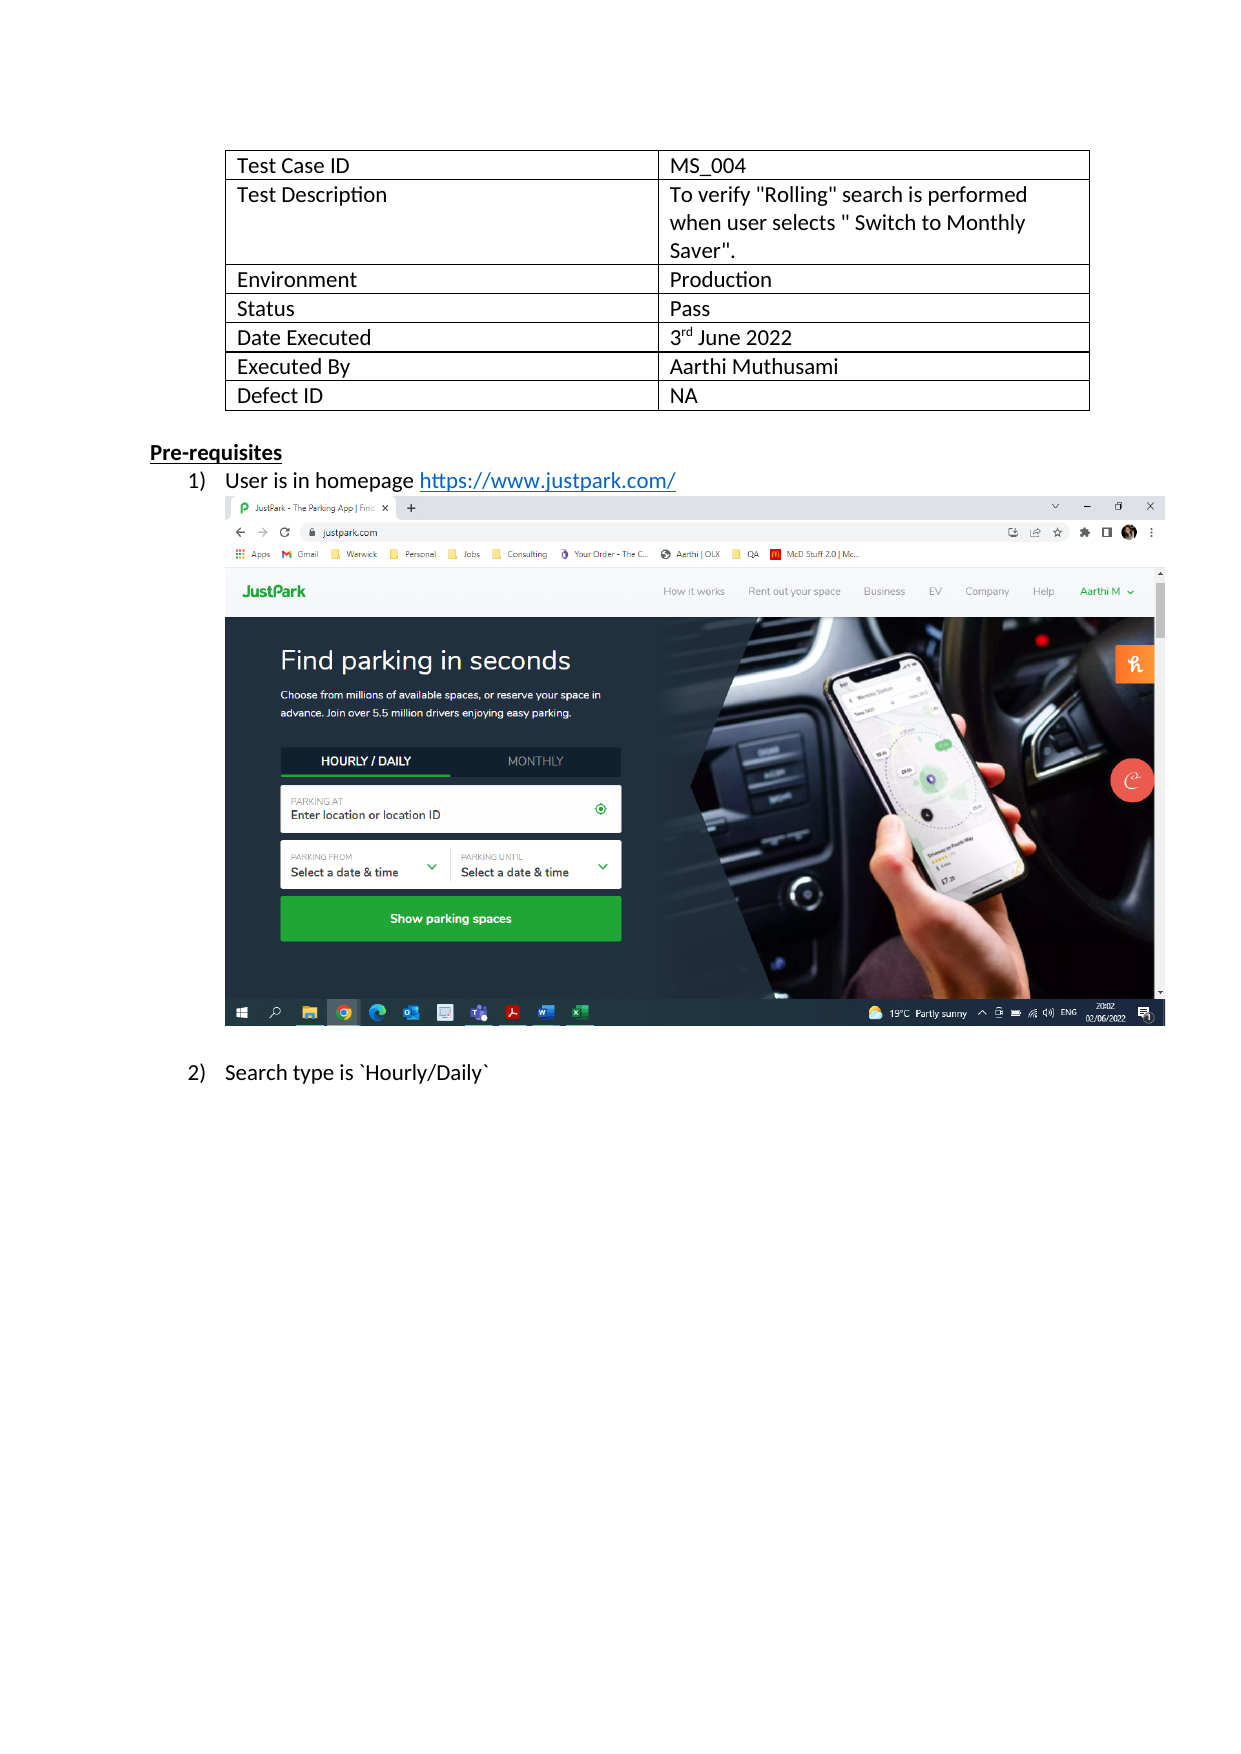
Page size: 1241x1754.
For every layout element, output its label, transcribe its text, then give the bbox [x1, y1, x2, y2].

table_cell Environment [226, 265, 658, 293]
table_header MS_004 [659, 151, 1089, 179]
picture [225, 496, 1166, 1026]
table_cell To verify "Rolling" search is performed when user selects " Switch to Monthly Saver". [659, 180, 1089, 264]
table_cell 3rd June 2022 [659, 323, 1089, 351]
table_cell Status [226, 294, 658, 322]
table_cell NA [659, 381, 1089, 409]
table_cell Test Description [226, 180, 658, 264]
table_cell Pass [659, 294, 1089, 322]
table_cell Defect ID [226, 381, 658, 409]
table_cell Executed By [226, 353, 658, 380]
list Search type is `Hourly/Daily` [187, 1058, 1090, 1086]
list User is in homepage https://www.justpark.com/ [187, 467, 1090, 494]
table_cell Date Executed [226, 323, 658, 351]
table_cell Aarthi Muthusami [659, 353, 1089, 380]
table_cell Production [659, 265, 1089, 293]
text Pre-requisites [150, 438, 1090, 467]
table_header Test Case ID [226, 151, 658, 179]
